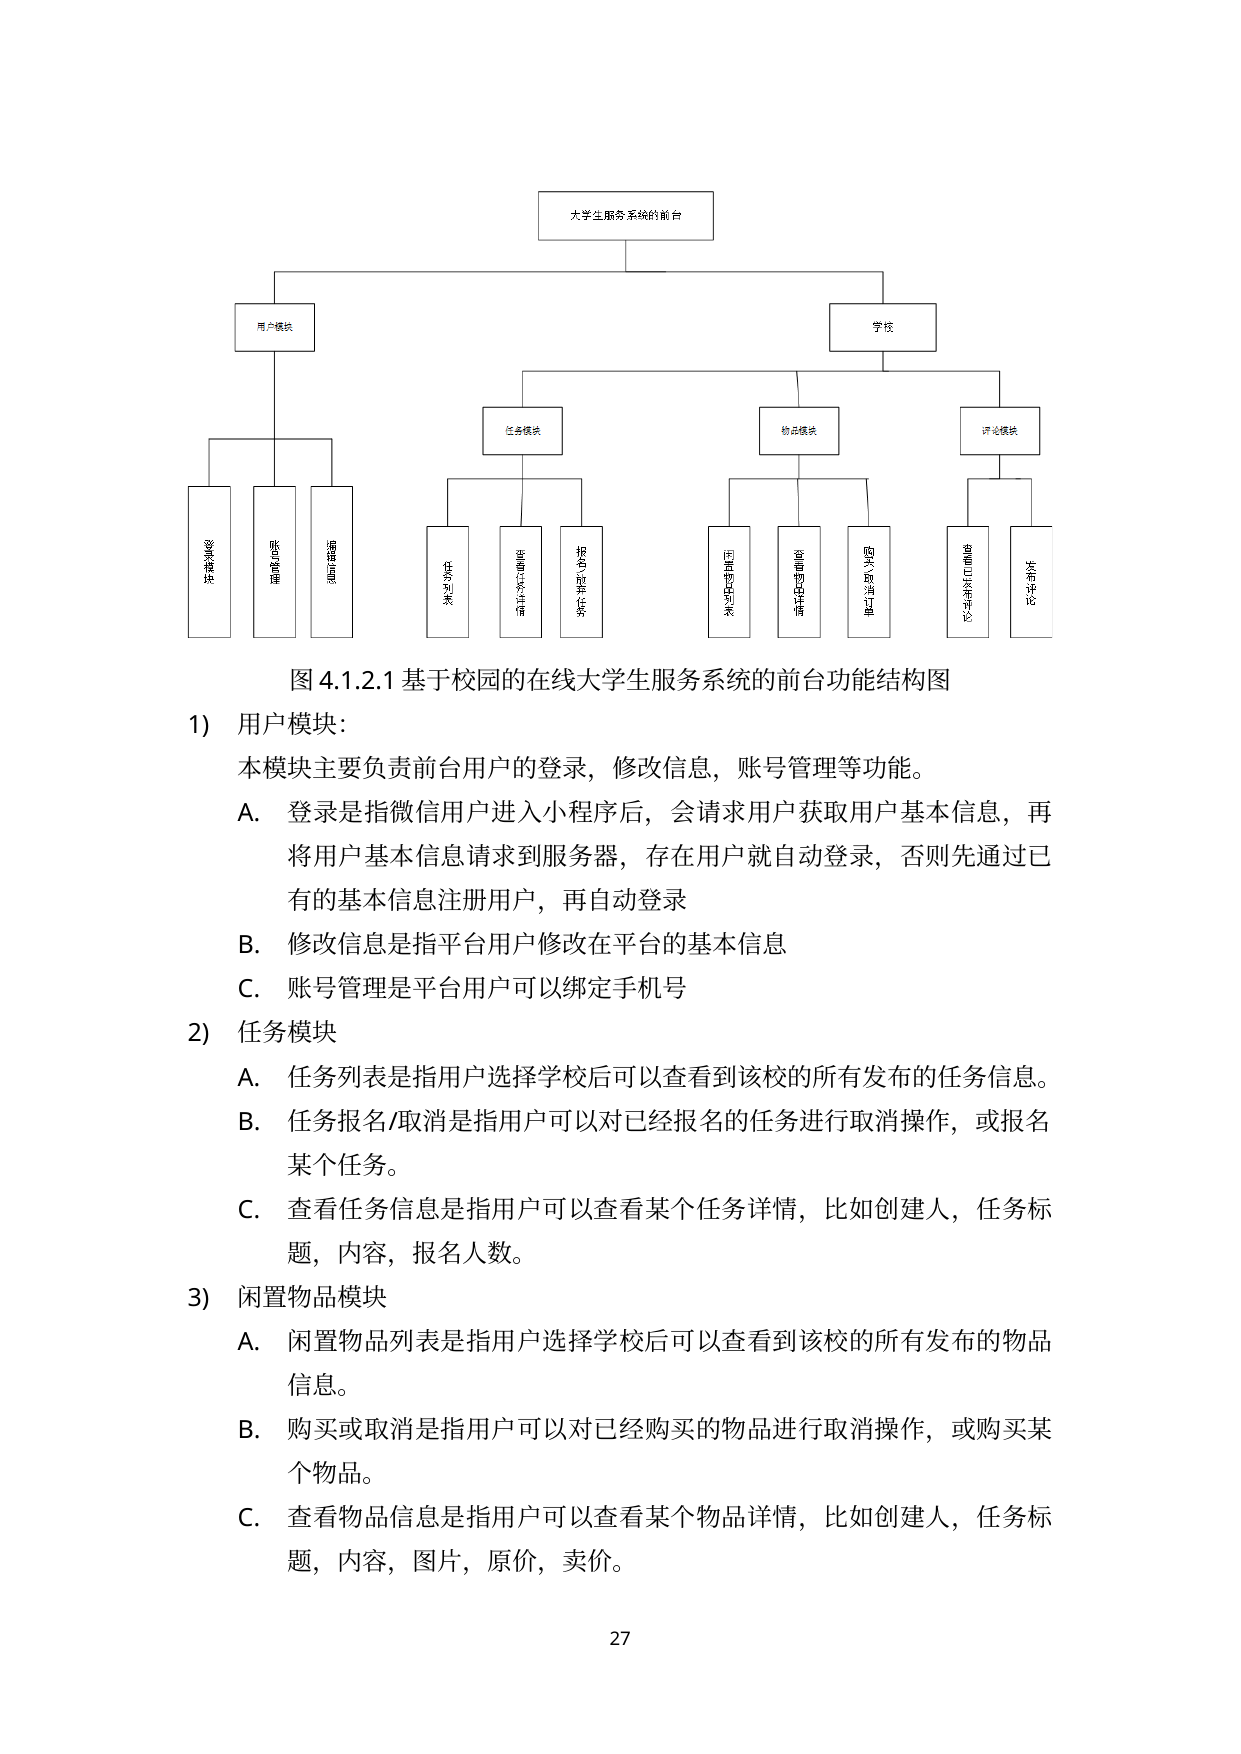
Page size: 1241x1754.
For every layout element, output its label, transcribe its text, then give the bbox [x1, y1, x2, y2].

list 闲置物品列表是指用户选择学校后可以查看到该校的所有发布的物品信息。 [237, 1318, 1053, 1406]
list 用户模块： [187, 701, 1053, 745]
list 闲置物品模块 [187, 1273, 1053, 1318]
list 购买或取消是指用户可以对已经购买的物品进行取消操作，或购买某个物品。 [237, 1406, 1053, 1494]
list 查看任务信息是指用户可以查看某个任务详情，比如创建人，任务标题，内容，报名人数。 [237, 1185, 1053, 1273]
list 账号管理是平台用户可以绑定手机号 [237, 965, 1053, 1009]
list 任务报名/取消是指用户可以对已经报名的任务进行取消操作，或报名某个任务。 [237, 1097, 1053, 1185]
list 任务模块 [187, 1009, 1053, 1053]
list 登录是指微信用户进入小程序后，会请求用户获取用户基本信息，再将用户基本信息请求到服务器，存在用户就自动登录，否则先通过已有的基本信息注册用户，再自动登录 [237, 789, 1053, 921]
list 查看物品信息是指用户可以查看某个物品详情，比如创建人，任务标题，内容，图片，原价，卖价。 [237, 1494, 1053, 1582]
list 本模块主要负责前台用户的登录，修改信息，账号管理等功能。 [237, 745, 1053, 789]
text 图4.1.2.1基于校园的在线大学生服务系统的前台功能结构图 [187, 657, 1053, 701]
list 任务列表是指用户选择学校后可以查看到该校的所有发布的任务信息。 [237, 1053, 1053, 1097]
picture [187, 191, 1053, 638]
list 修改信息是指平台用户修改在平台的基本信息 [237, 921, 1053, 965]
